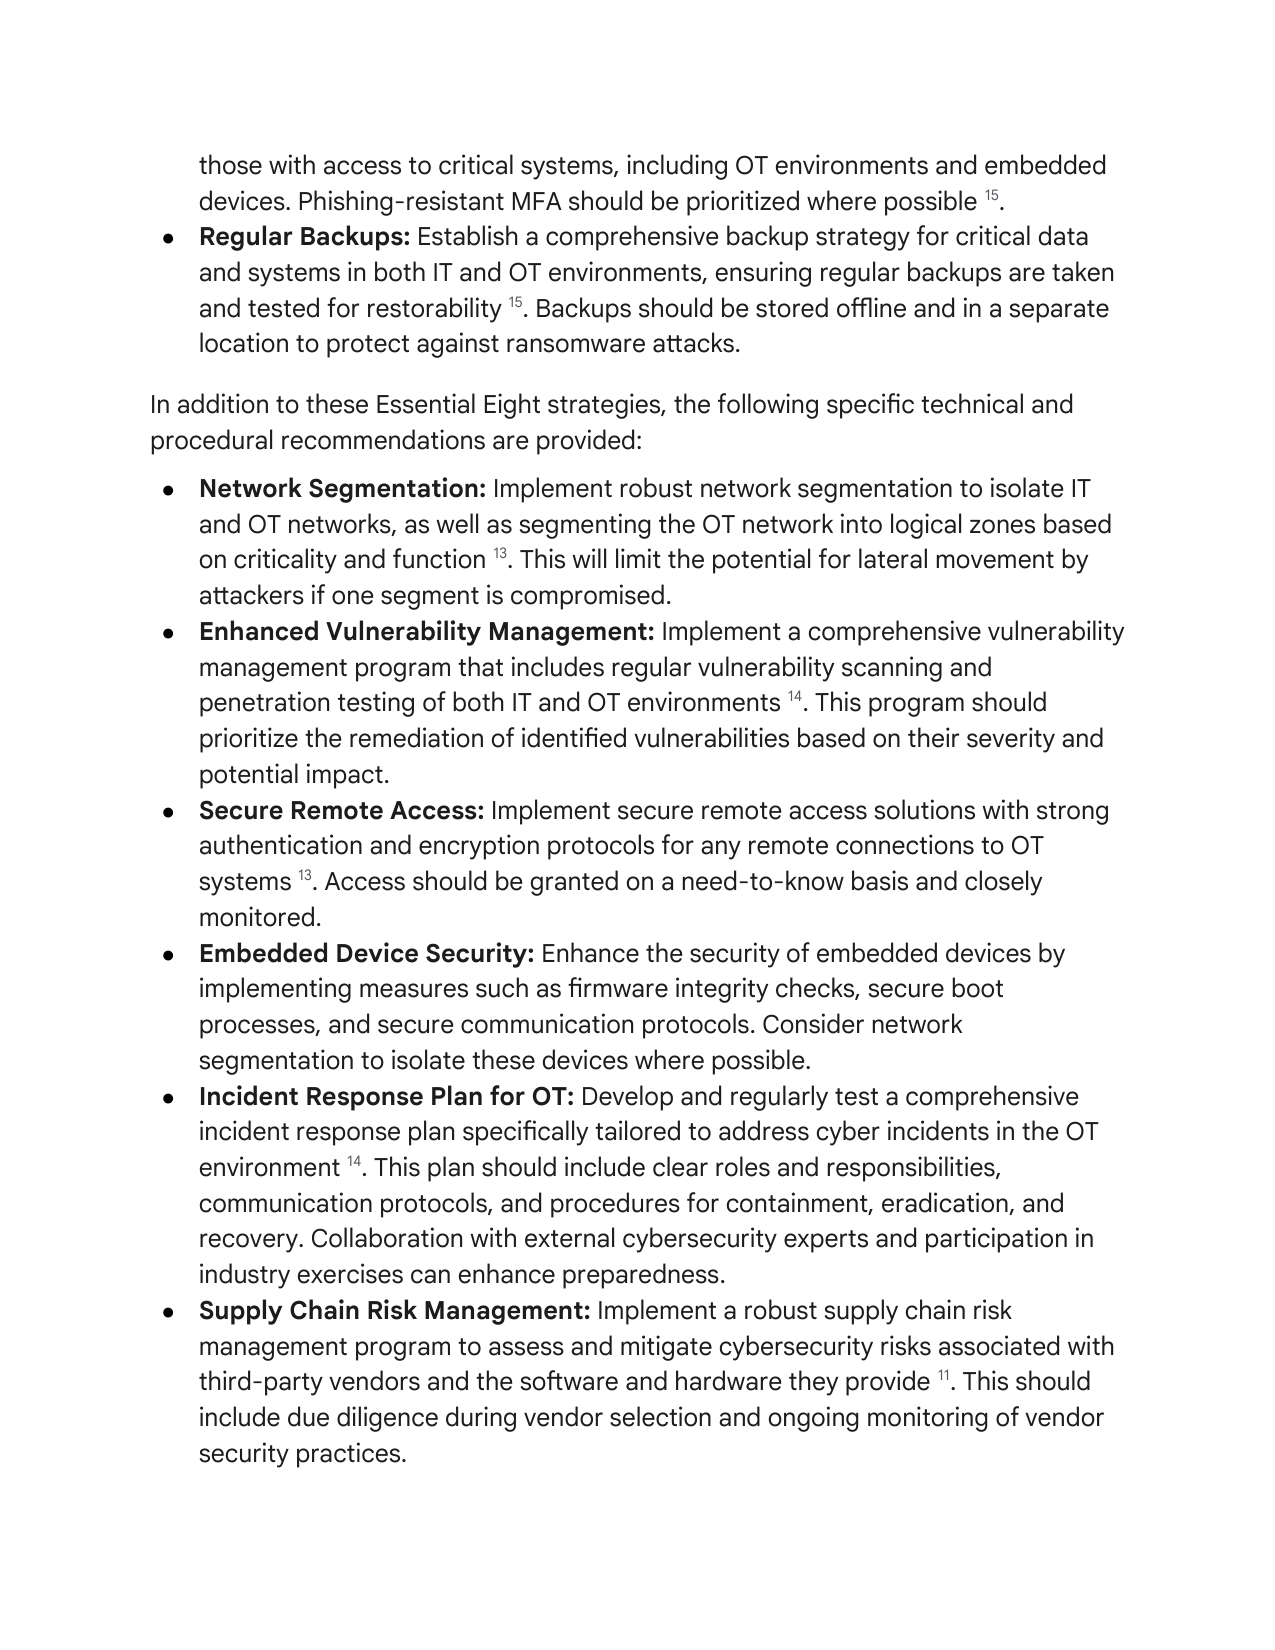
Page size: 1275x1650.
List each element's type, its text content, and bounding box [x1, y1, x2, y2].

list Enhanced Vulnerability Management: Implement a comprehensive vulnerability management program that includes regular vulnerability scanning and penetration testing of both IT and OT environments 14. This program should prioritize the remediation of identified vulnerabilities based on their severity and potential impact. [161, 616, 1125, 791]
list Secure Remote Access: Implement secure remote access solutions with strong authentication and encryption protocols for any remote connections to OT systems 13. Access should be granted on a need-to-know basis and closely monitored. [161, 795, 1125, 933]
text In addition to these Essential Eight strategies, the following specific technical and procedural recommendations are provided: [150, 389, 1125, 456]
list Network Segmentation: Implement robust network segmentation to isolate IT and OT networks, as well as segmenting the OT network into logical zones based on criticality and function 13. This will limit the potential for lateral movement by attackers if one segment is compromised. [161, 473, 1125, 612]
list Supply Chain Risk Management: Implement a robust supply chain risk management program to assess and mitigate cybersecurity risks associated with third-party vendors and the software and hardware they provide 11. This should include due diligence during vendor selection and ongoing monitoring of vendor security practices. [161, 1295, 1125, 1469]
list Regular Backups: Establish a comprehensive backup strategy for critical data and systems in both IT and OT environments, ensuring regular backups are taken and tested for restorability 15. Backups should be stored offline and in a separate location to protect against ransomware attacks. [161, 221, 1125, 360]
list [161, 150, 1125, 217]
list Incident Response Plan for OT: Develop and regularly test a comprehensive incident response plan specifically tailored to address cyber incidents in the OT environment 14. This plan should include clear roles and responsibilities, communication protocols, and procedures for containment, eradication, and recovery. Collaboration with external cybersecurity experts and participation in industry exercises can enhance preparedness. [161, 1081, 1125, 1291]
list Embedded Device Security: Enhance the security of embedded devices by implementing measures such as firmware integrity checks, secure boot processes, and secure communication protocols. Consider network segmentation to isolate these devices where possible. [161, 938, 1125, 1076]
